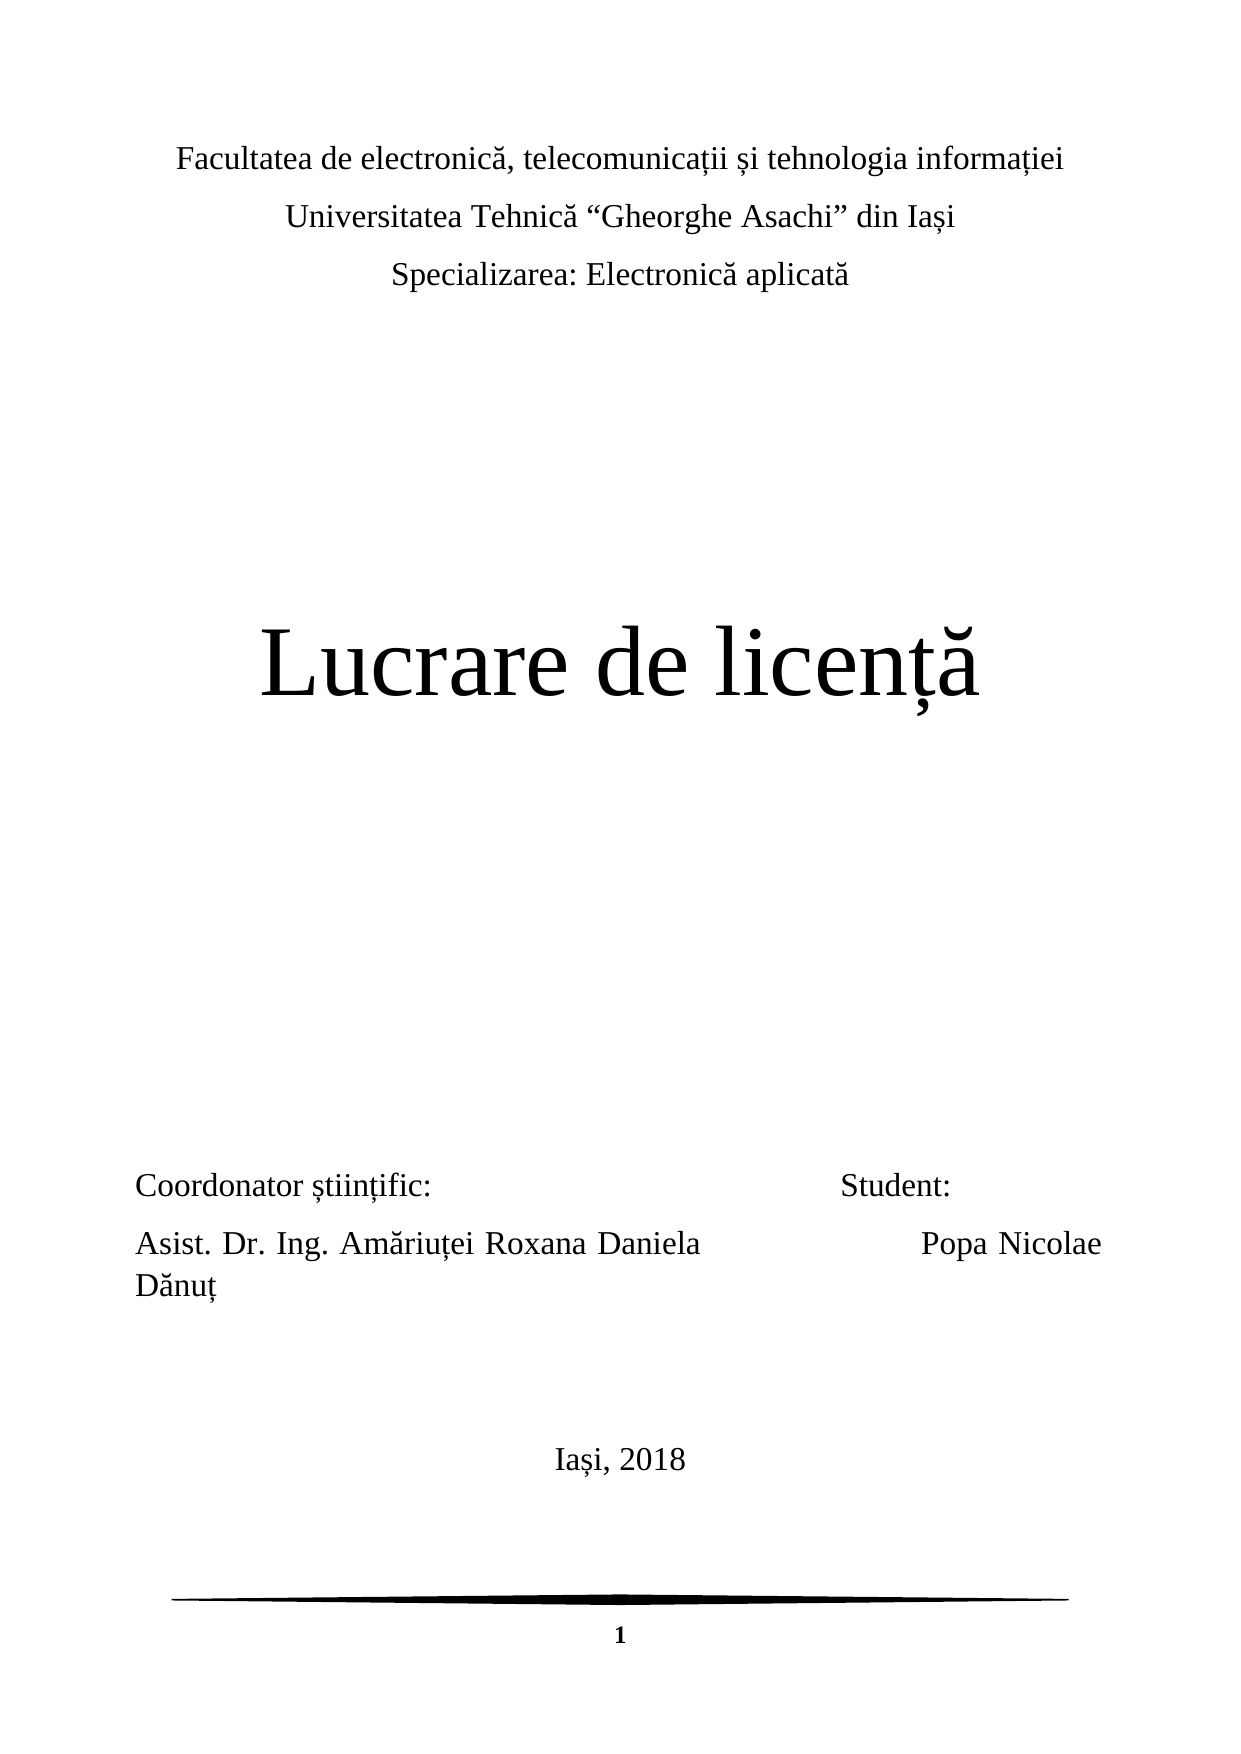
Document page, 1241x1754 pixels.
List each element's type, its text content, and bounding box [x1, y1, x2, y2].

text Specializarea: Electronică aplicată [135, 254, 1105, 292]
text Iași, 2018 [135, 1439, 1105, 1477]
text Universitatea Tehnică “Gheorghe Asachi” din Iași [135, 196, 1105, 234]
text Lucrare de licență [135, 602, 1105, 717]
text Facultatea de electronică, telecomunicații și tehnologia informației [135, 138, 1105, 176]
text Asist. Dr. Ing. Amăriuței Roxana Daniela Popa Nicolae Dănuț [135, 1223, 1105, 1303]
text Coordonator științific: Student: [135, 1166, 1105, 1204]
